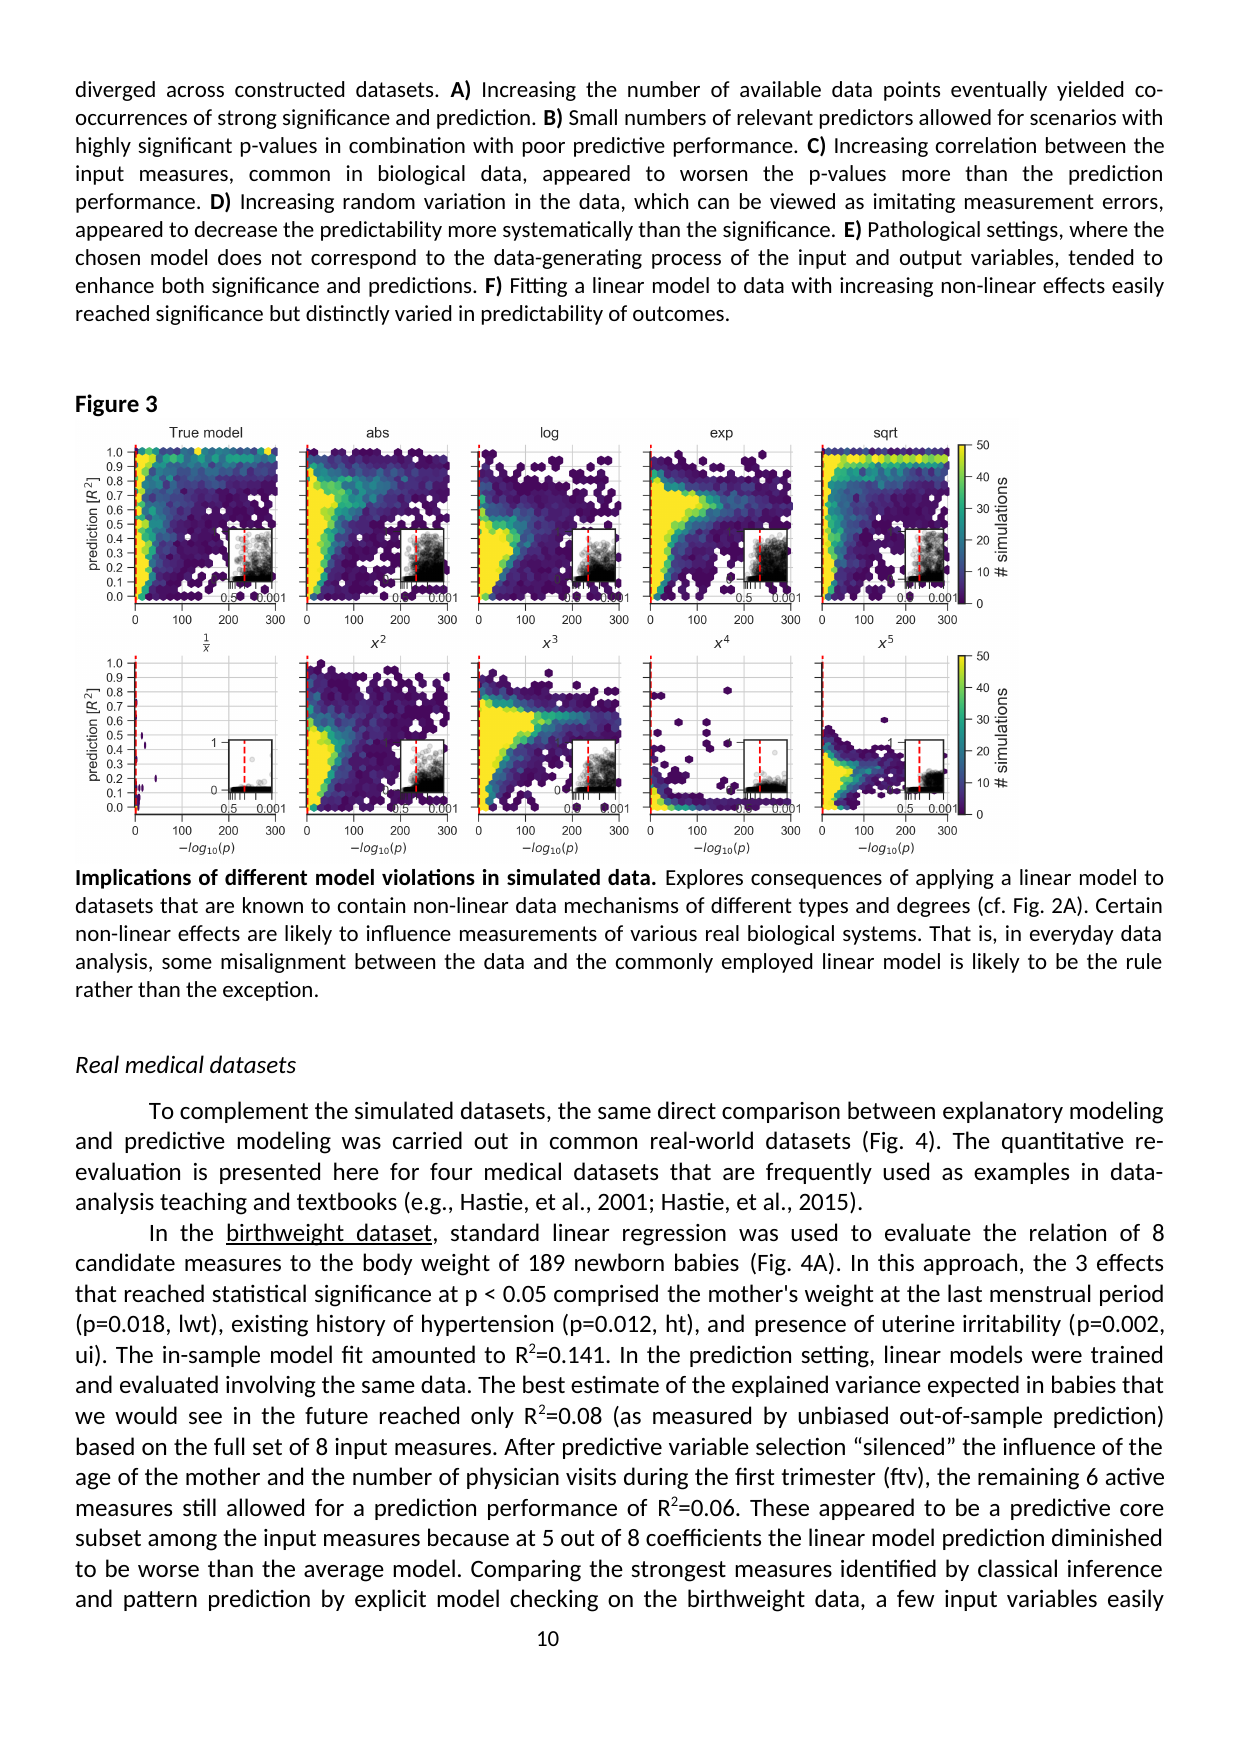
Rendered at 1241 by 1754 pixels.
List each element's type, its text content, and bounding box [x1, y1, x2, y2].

picture [75, 418, 1019, 864]
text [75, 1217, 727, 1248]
text Figure 3 [75, 388, 1165, 419]
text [75, 1278, 1165, 1614]
text Real medical datasets [75, 1049, 1165, 1080]
text To complement the simulated datasets, the same direct comparison between explanatory modeling and predictive modeling was carried out in common real-world datasets (Fig. 4). The quantitative re-evaluation is presented here for four medical datasets that are frequently used as examples in data-analysis teaching and textbooks (e.g., Hastie, et al., 2001; Hastie, et al., 2015). [75, 1095, 1165, 1217]
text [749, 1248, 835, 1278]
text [75, 75, 1165, 327]
text Implications of different model violations in simulated data. Explores consequences of applying a linear model to datasets that are known to contain non-linear data mechanisms of different types and degrees (cf. Fig. 2A). Certain non-linear effects are likely to influence measurements of various real biological systems. That is, in everyday data analysis, some misalignment between the data and the commonly employed linear model is likely to be the rule rather than the exception. [75, 863, 1165, 1003]
